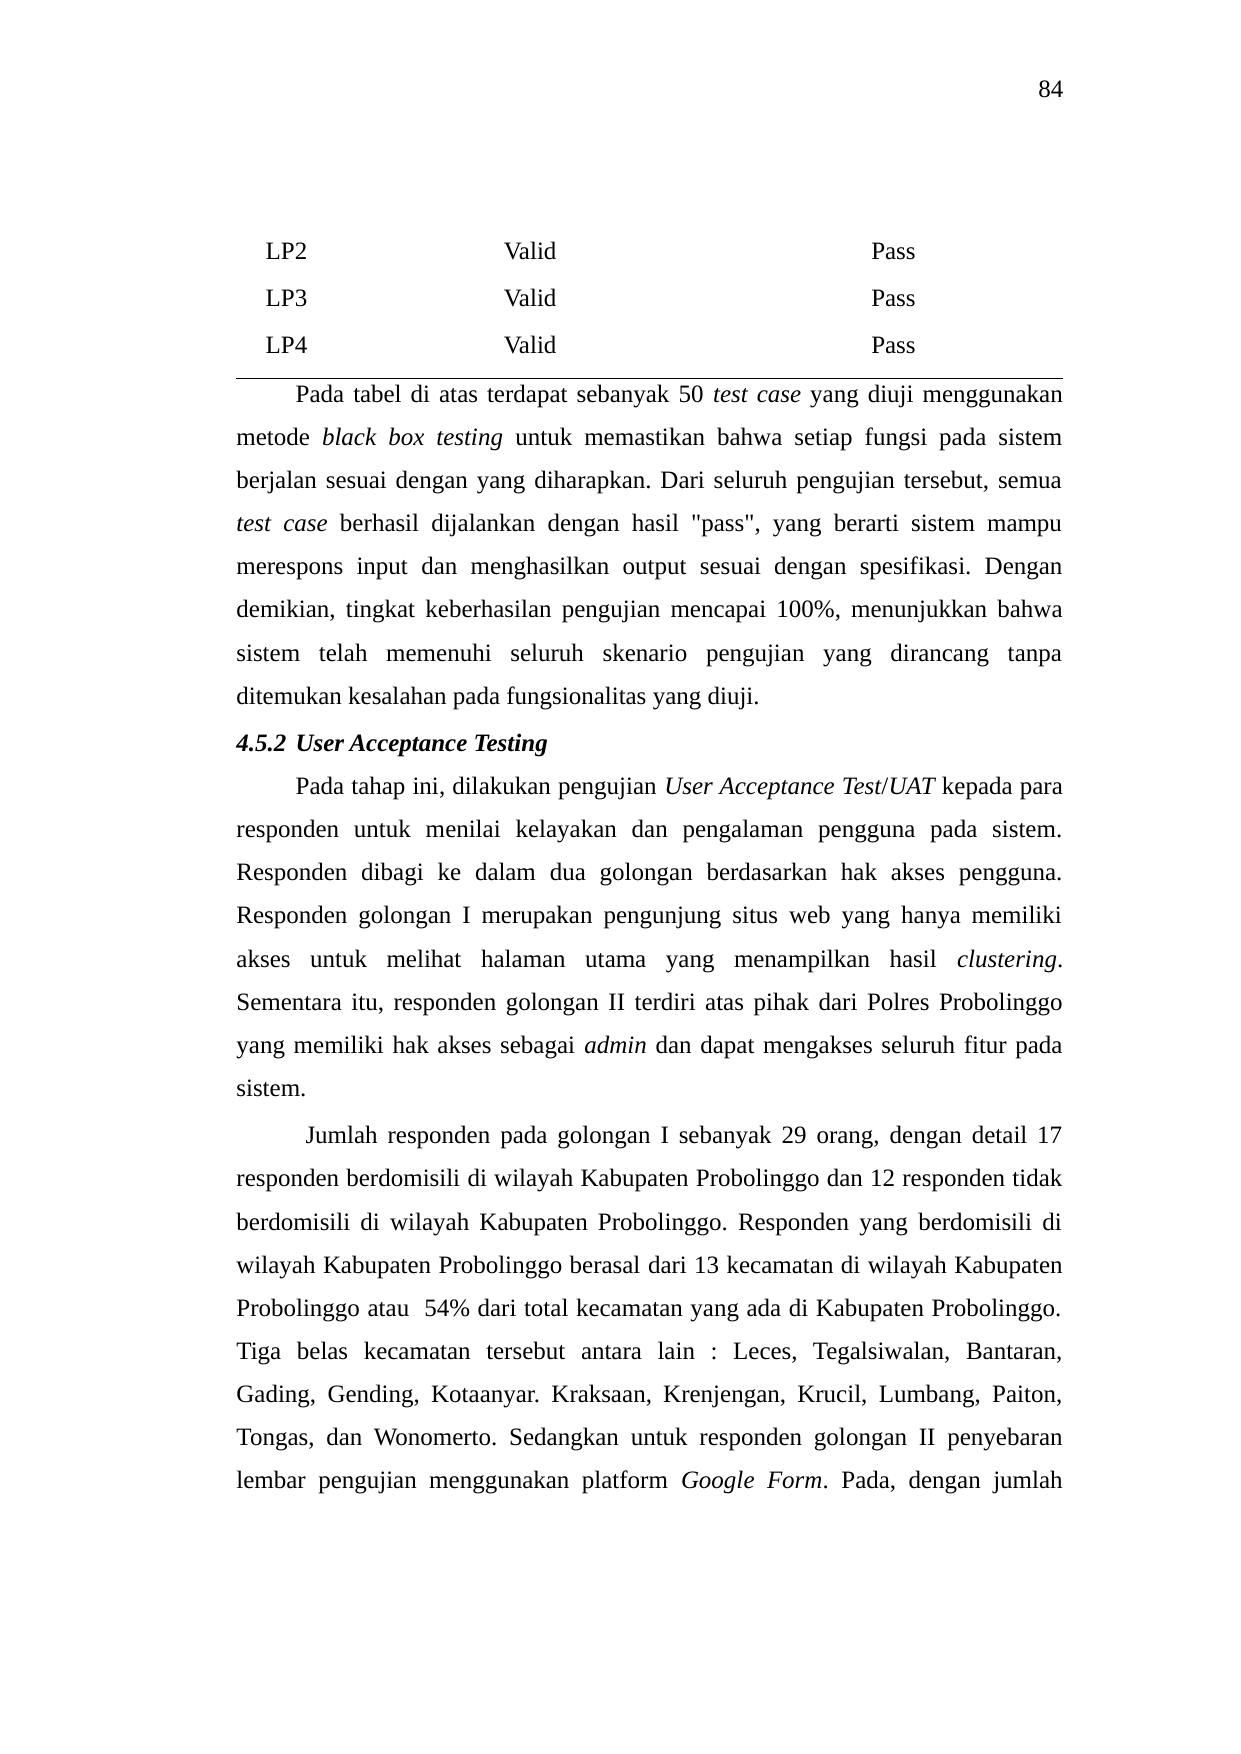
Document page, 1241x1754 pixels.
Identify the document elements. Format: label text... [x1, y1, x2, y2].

table_cell Valid [336, 284, 723, 331]
table_cell LP4 [236, 331, 336, 378]
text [236, 1120, 1063, 1494]
table_cell Valid [336, 331, 723, 378]
subtitle User Acceptance Testing [236, 728, 1063, 757]
table_cell Valid [336, 236, 723, 283]
table_cell LP2 [236, 236, 336, 283]
table_cell Pass [724, 284, 1063, 331]
text Pada tabel di atas terdapat sebanyak 50 test case yang diuji menggunakan metode black box testing untuk memastikan bahwa setiap fungsi pada sistem berjalan sesuai dengan yang diharapkan. Dari seluruh pengujian tersebut, semua test case berhasil dijalankan dengan hasil "pass", yang berarti sistem mampu merespons input dan menghasilkan output sesuai dengan spesifikasi. Dengan demikian, tingkat keberhasilan pengujian mencapai 100%, menunjukkan bahwa sistem telah memenuhi seluruh skenario pengujian yang dirancang tanpa ditemukan kesalahan pada fungsionalitas yang diuji. [236, 379, 1063, 709]
text Pada tahap ini, dilakukan pengujian User Acceptance Test/UAT kepada para responden untuk menilai kelayakan dan pengalaman pengguna pada sistem. Responden dibagi ke dalam dua golongan berdasarkan hak akses pengguna. Responden golongan I merupakan pengunjung situs web yang hanya memiliki akses untuk melihat halaman utama yang menampilkan hasil clustering. Sementara itu, responden golongan II terdiri atas pihak dari Polres Probolinggo yang memiliki hak akses sebagai admin dan dapat mengakses seluruh fitur pada sistem. [236, 771, 1063, 1102]
table_cell Pass [724, 236, 1063, 283]
table_cell Pass [724, 331, 1063, 378]
table_cell LP3 [236, 284, 336, 331]
